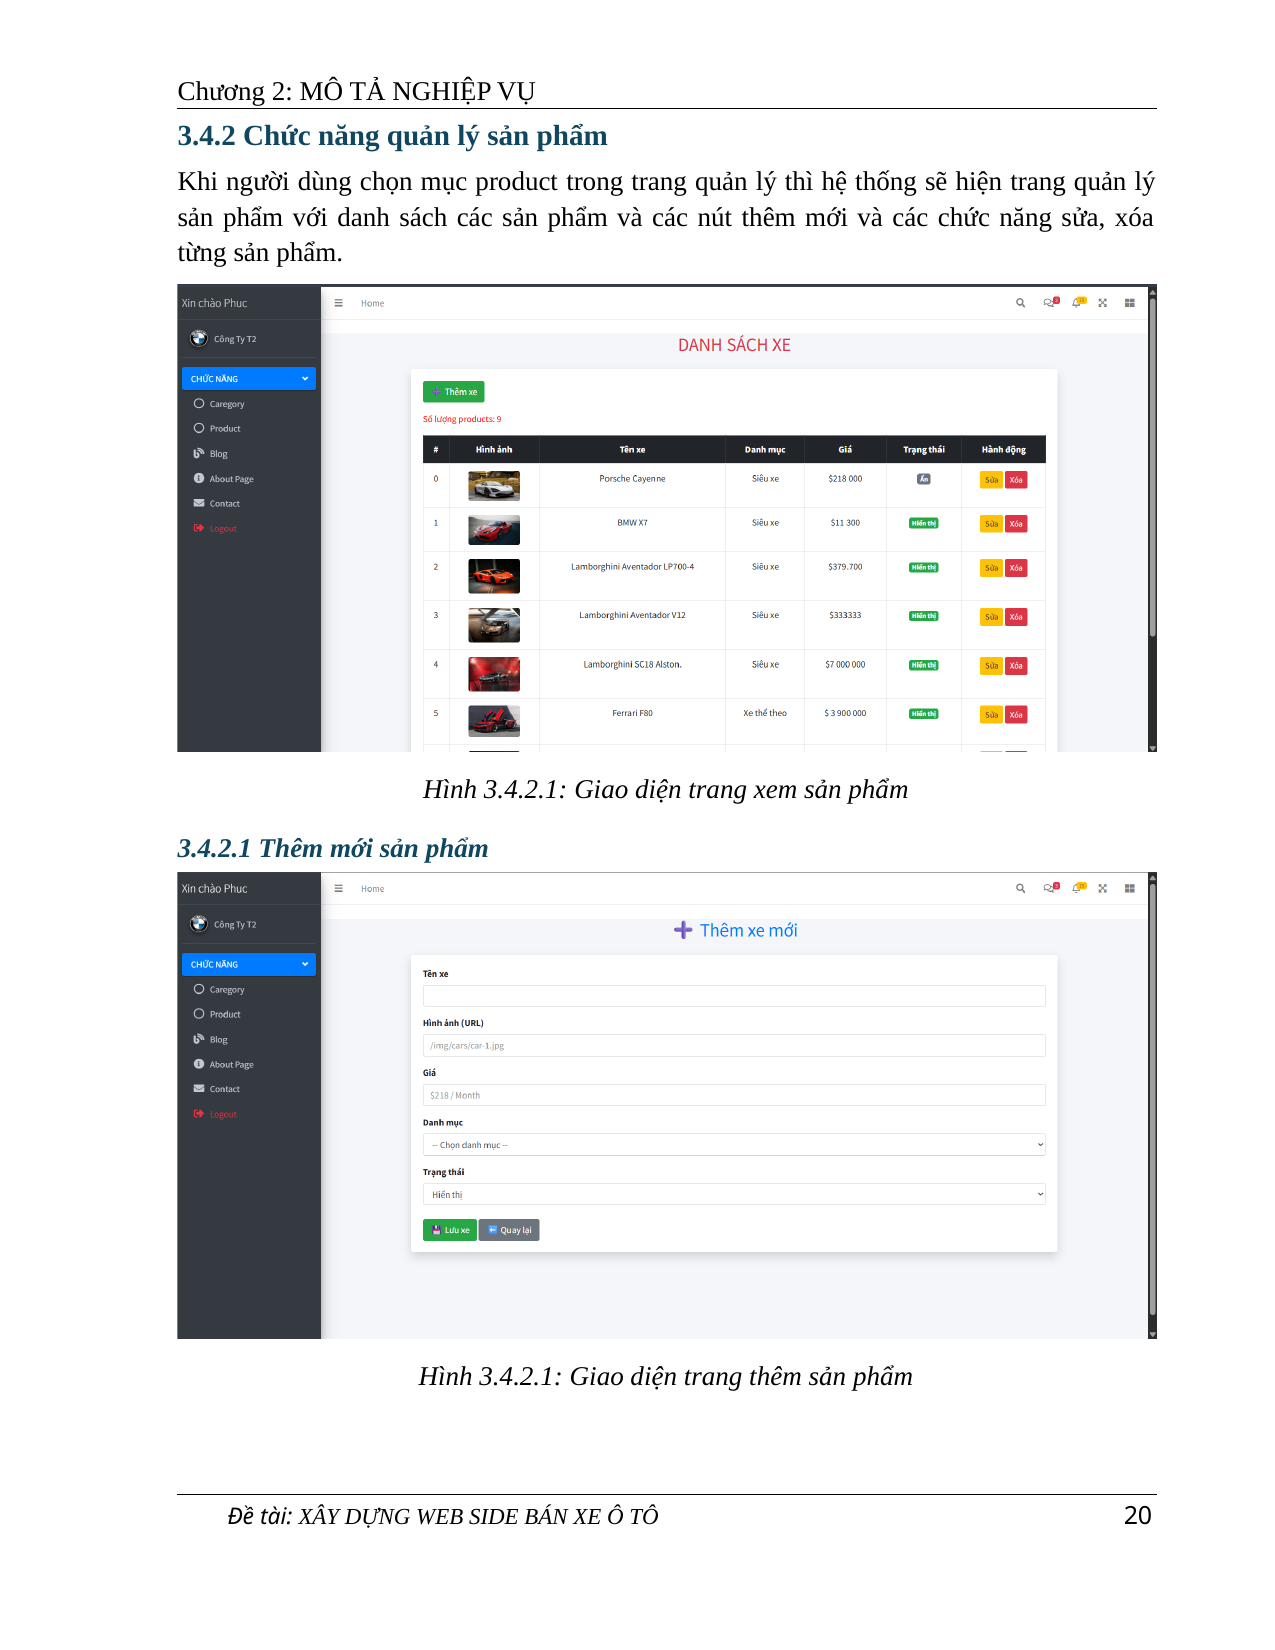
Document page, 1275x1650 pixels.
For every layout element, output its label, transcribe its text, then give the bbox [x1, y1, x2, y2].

subtitle 3.4.2 Chức năng quản lý sản phẩm [177, 118, 1157, 152]
subtitle 3.4.2.1 Thêm mới sản phẩm [177, 832, 1157, 863]
picture [177, 284, 1157, 752]
text Khi người dùng chọn mục product trong trang quản lý thì hệ thống sẽ hiện trang quản lý sản phẩm với danh sách các sản phẩm và các nút thêm mới và các chức năng sửa, xóa từng sản phẩm. [177, 165, 1157, 268]
text Hình 3.4.2.1: Giao diện trang thêm sản phẩm [177, 1360, 1157, 1391]
text Hình 3.4.2.1: Giao diện trang xem sản phẩm [177, 773, 1157, 804]
picture [177, 872, 1157, 1339]
